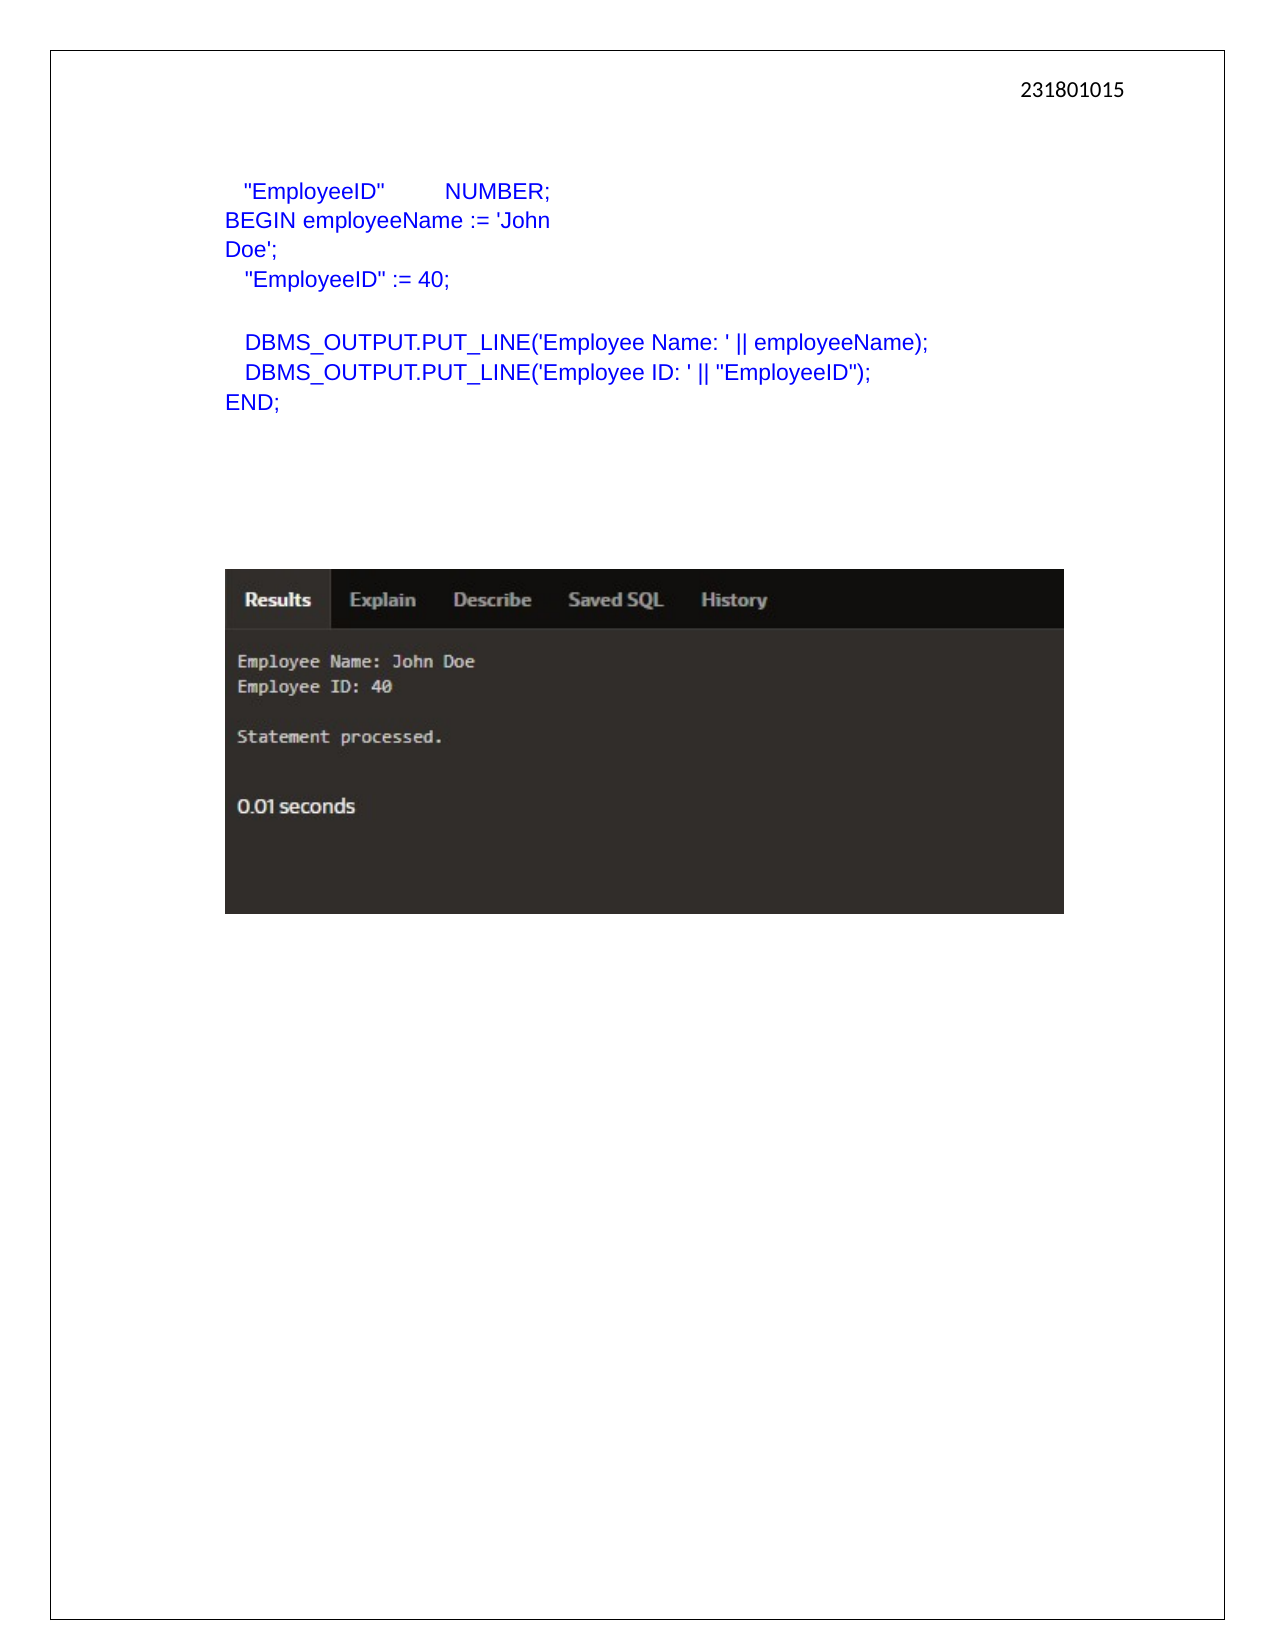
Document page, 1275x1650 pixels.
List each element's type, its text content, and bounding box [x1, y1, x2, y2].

text DBMS_OUTPUT.PUT_LINE('Employee ID: ' || "EmployeeID"); [244, 359, 1139, 385]
text END; [224, 389, 1139, 415]
text "EmployeeID" NUMBER; BEGIN employeeName := 'John Doe'; [224, 178, 550, 262]
text DBMS_OUTPUT.PUT_LINE('Employee Name: ' || employeeName); [244, 329, 1139, 355]
text "EmployeeID" := 40; [244, 266, 1139, 292]
picture [225, 569, 1064, 914]
